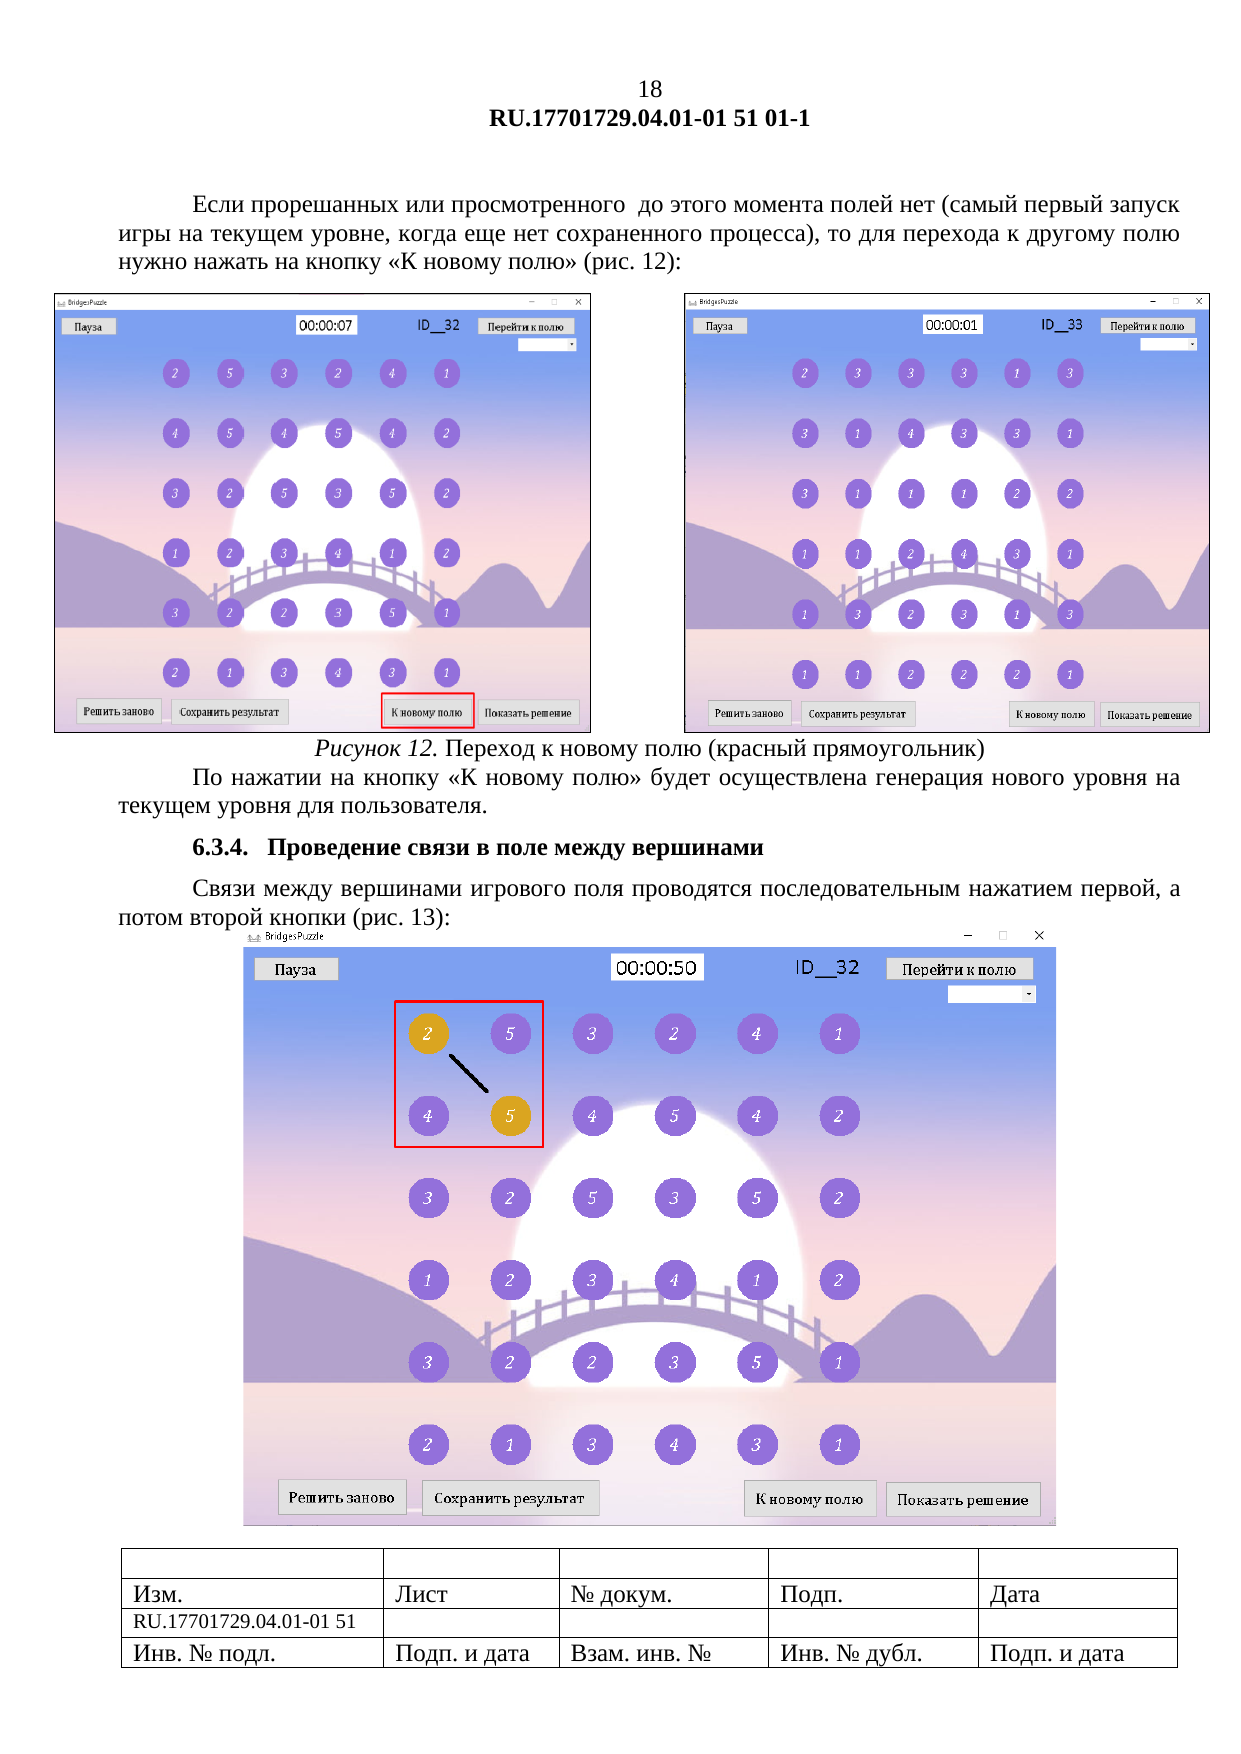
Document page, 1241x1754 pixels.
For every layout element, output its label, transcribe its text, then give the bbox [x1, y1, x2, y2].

text Связи между вершинами игрового поля проводятся последовательным нажатием первой, а потом второй кнопки (рис. 13): [118, 873, 1181, 931]
text По нажатии на кнопку «К новому полю» будет осуществлена генерация нового уровня на текущем уровня для пользователя. [118, 762, 1181, 819]
picture [55, 294, 118, 732]
subtitle Проведение связи в поле между вершинами [192, 832, 1181, 861]
picture [243, 930, 1057, 1526]
text Рисунок 12. Переход к новому полю (красный прямоугольник) [118, 275, 1181, 762]
picture [1181, 294, 1209, 732]
text Если прорешанных или просмотренного до этого момента полей нет (самый первый запуск игры на текущем уровне, когда еще нет сохраненного процесса), то для перехода к другому полю нужно нажать на кнопку «К новому полю» (рис. 12): [118, 189, 1181, 275]
